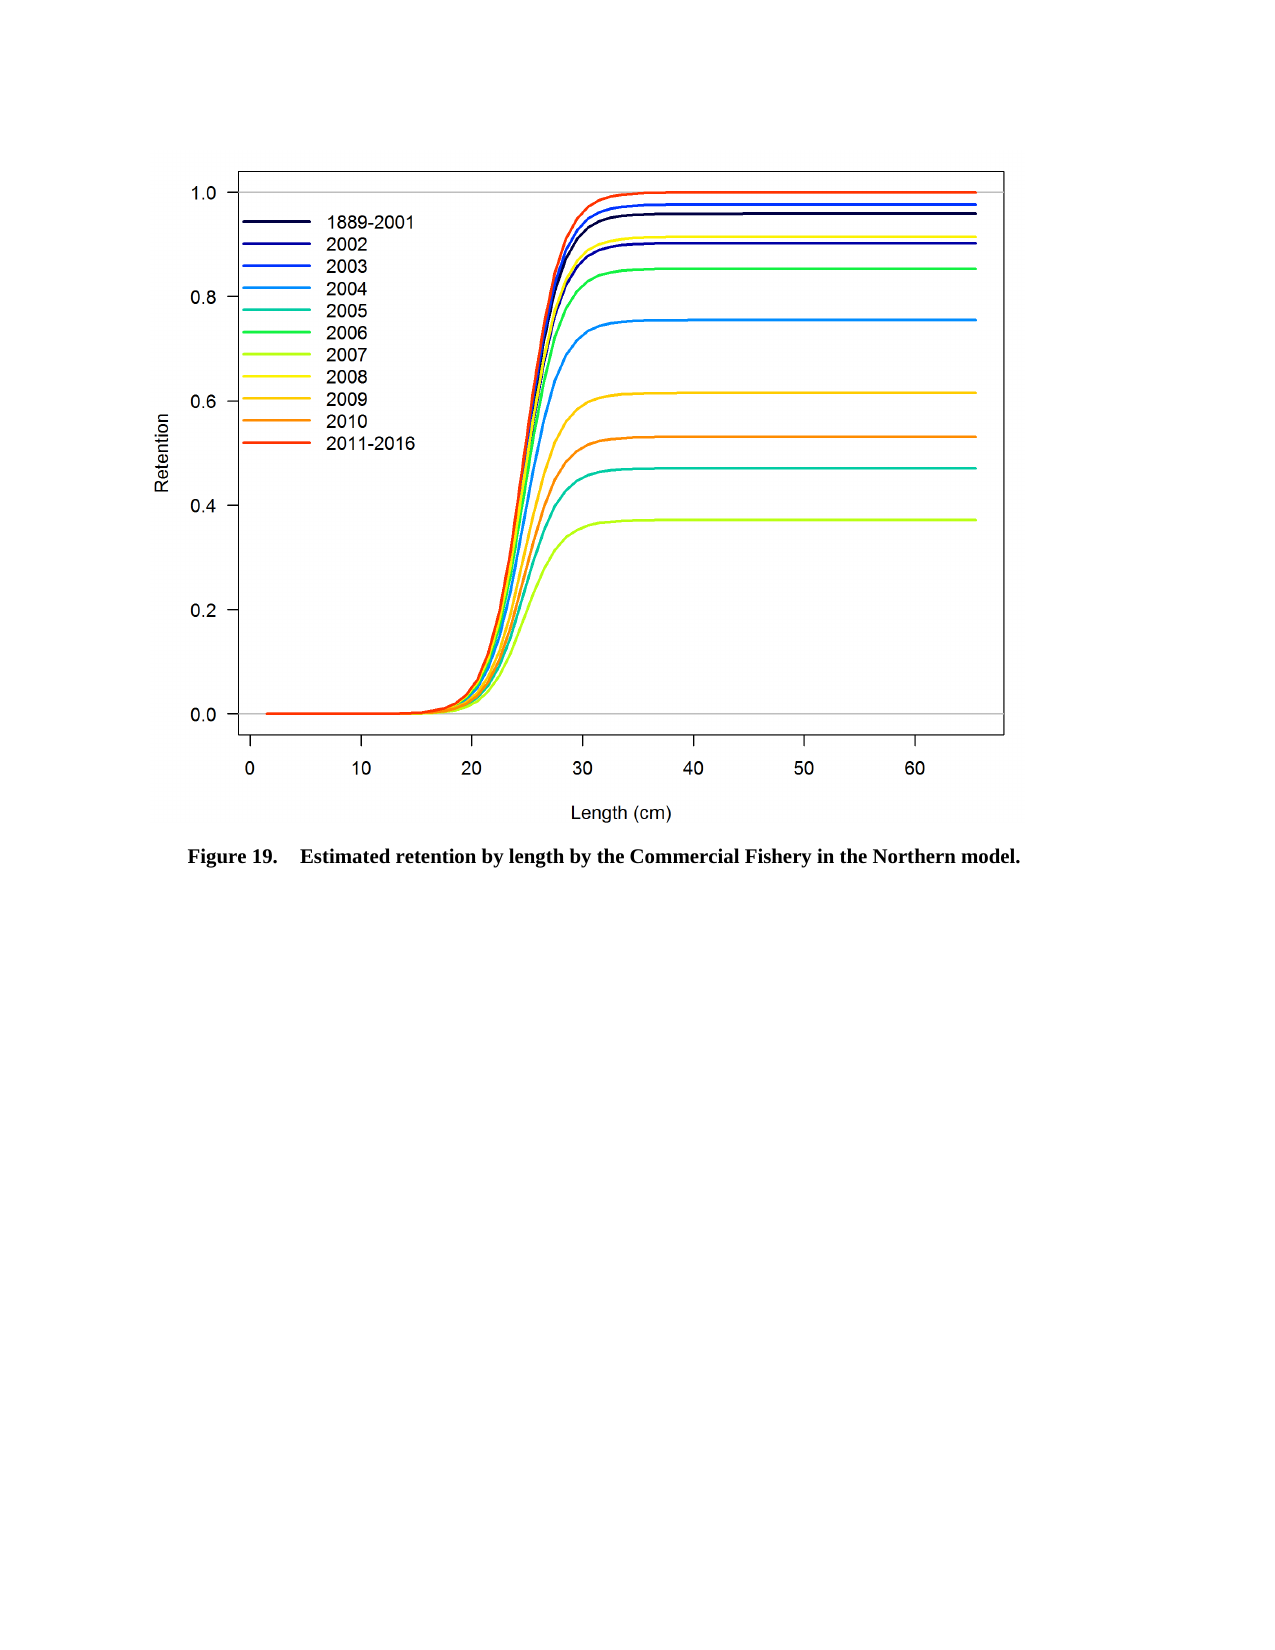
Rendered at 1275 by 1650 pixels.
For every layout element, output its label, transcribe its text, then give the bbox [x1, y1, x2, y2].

picture [150, 150, 1025, 823]
text Estimated retention by length by the Commercial Fishery in the Northern model. [187, 844, 1125, 868]
